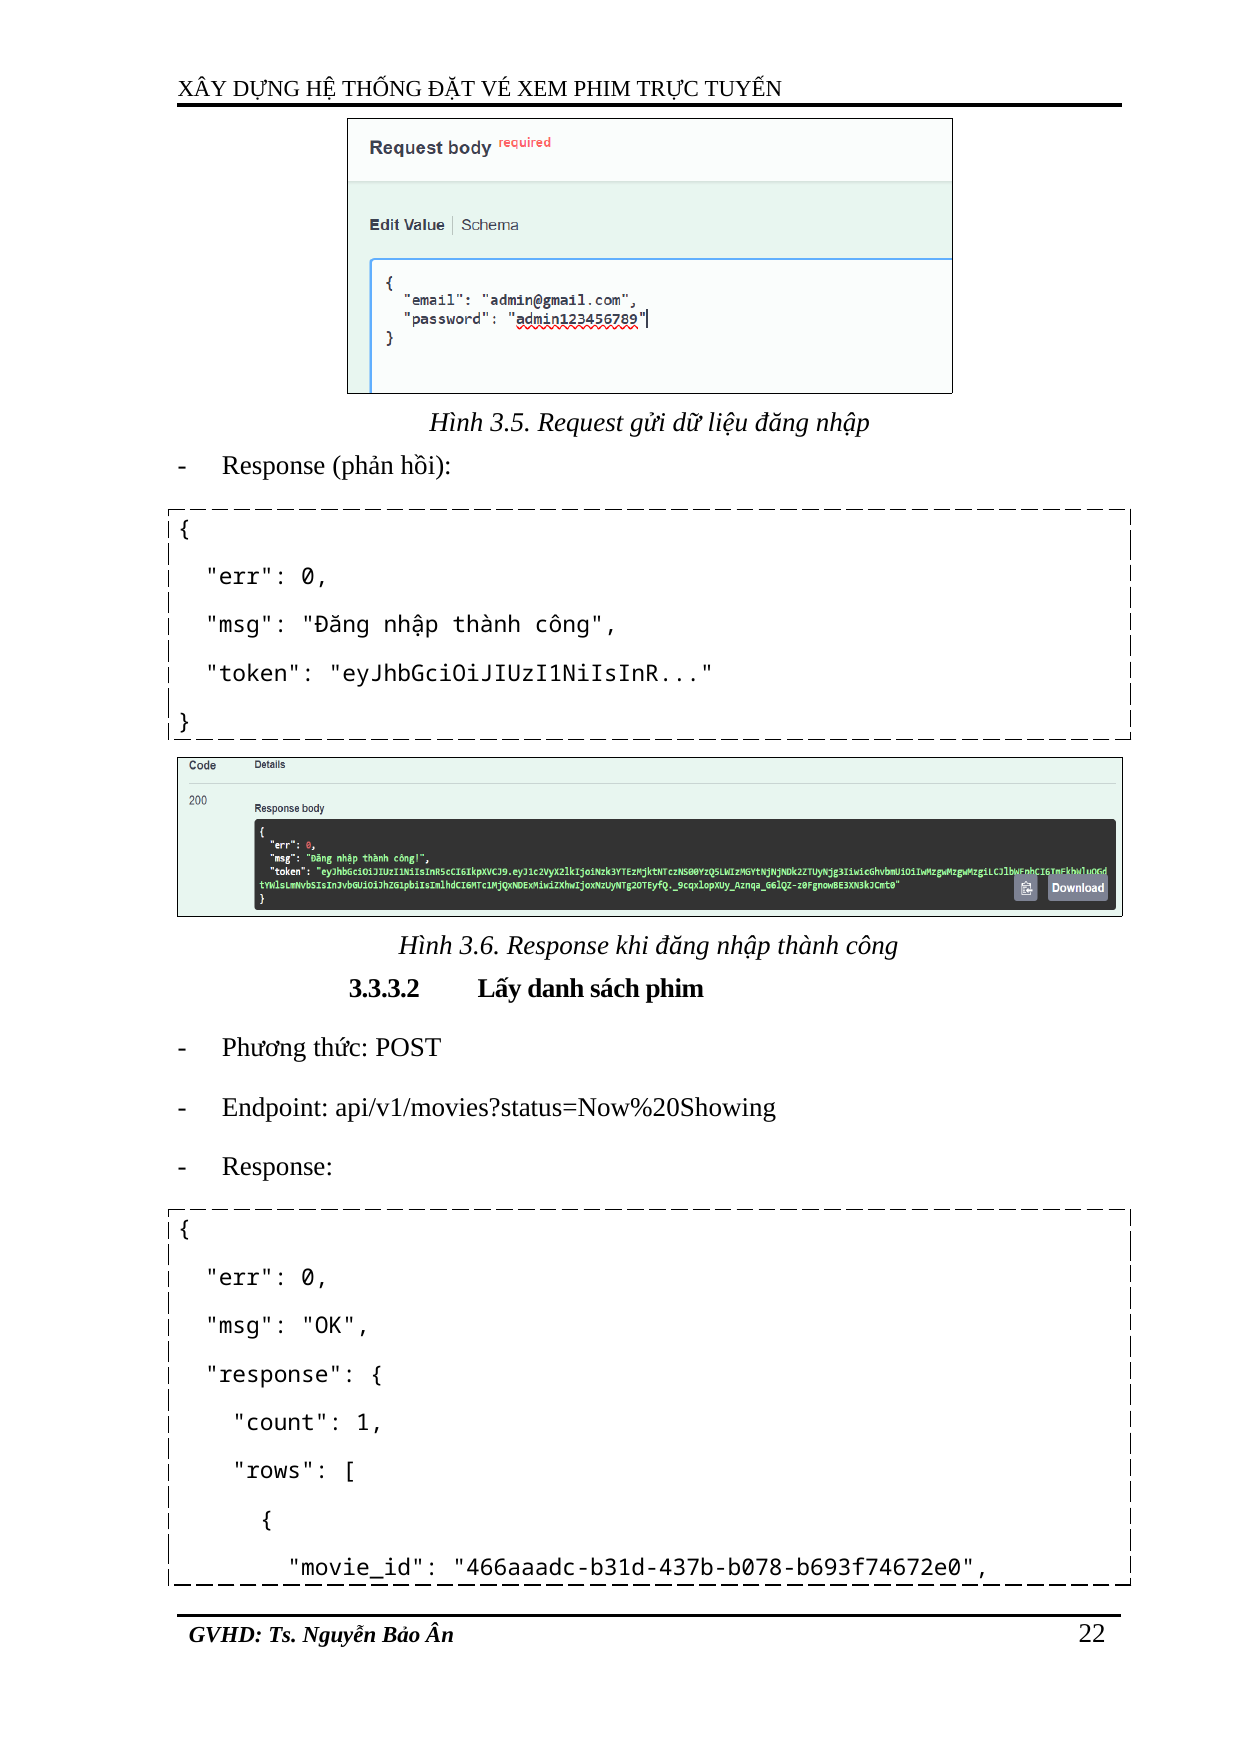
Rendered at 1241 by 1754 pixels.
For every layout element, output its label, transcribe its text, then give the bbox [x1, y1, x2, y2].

list Response (phản hồi): [177, 449, 1122, 480]
text "token": "eyJhbGciOiJIUzI1NiIsInR..." [168, 654, 1131, 688]
text "msg": "Đăng nhập thành công", [168, 605, 1131, 640]
list Endpoint: api/v1/movies?status=Now%20Showing [177, 1091, 1122, 1122]
text { [168, 1209, 1131, 1243]
text "response": { [168, 1354, 1131, 1389]
text "count": 1, [168, 1403, 1131, 1437]
subtitle Lấy danh sách phim [348, 972, 1122, 1003]
text "err": 0, [168, 557, 1131, 591]
text } [168, 702, 1131, 740]
text "msg": "OK", [168, 1306, 1131, 1340]
list Response: [177, 1150, 1122, 1181]
text "err": 0, [168, 1257, 1131, 1292]
list Phương thức: POST [177, 1032, 1122, 1063]
picture [178, 758, 1122, 916]
text { [168, 1500, 1131, 1534]
text { [168, 508, 1131, 543]
text "rows": [ [168, 1451, 1131, 1486]
text "movie_id": "466aaadc-b31d-437b-b078-b693f74672e0", [168, 1548, 1131, 1586]
picture [348, 119, 952, 393]
